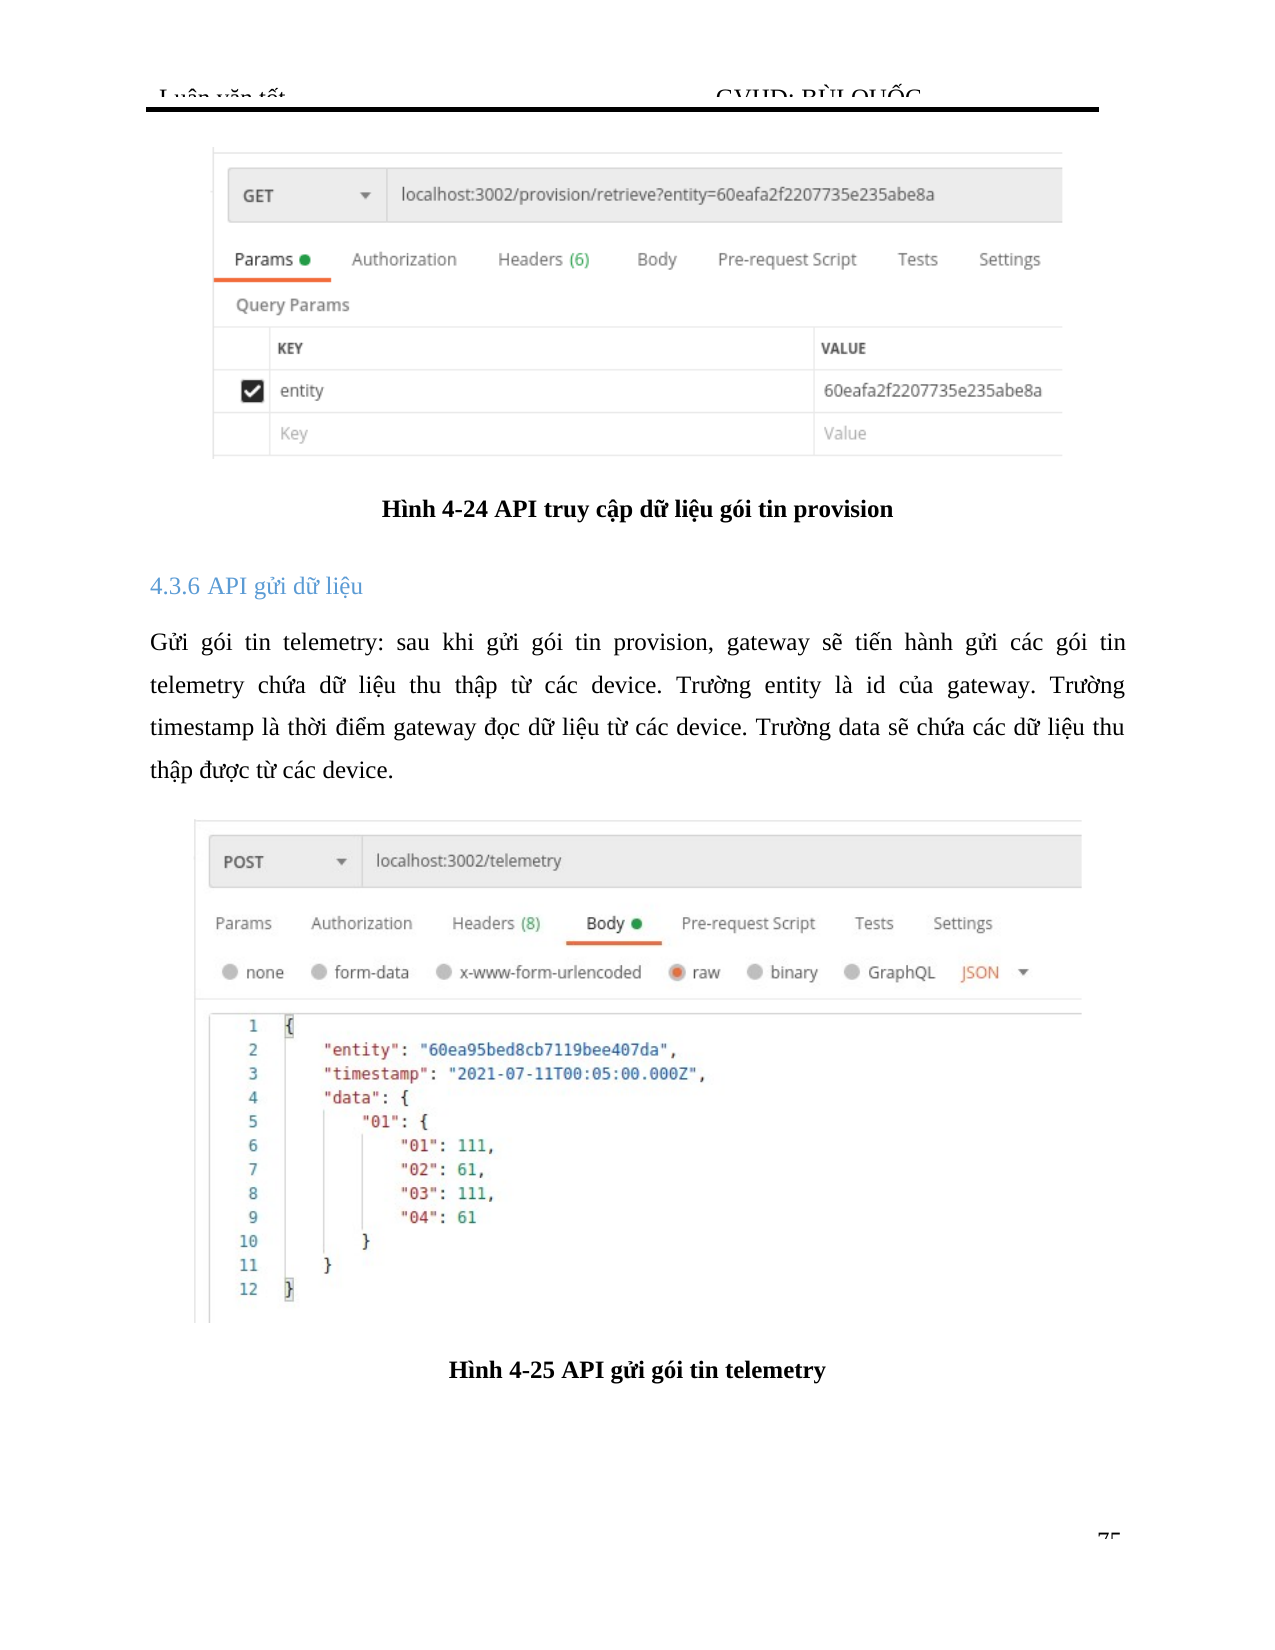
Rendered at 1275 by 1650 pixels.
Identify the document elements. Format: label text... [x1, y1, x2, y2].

text Gửi gói tin telemetry: sau khi gửi gói tin provision, gateway sẽ tiến hành gửi các gói tin telemetry chứa dữ liệu thu thập từ các device. Trường entity là id của gateway. Trường timestamp là thời điểm gateway đọc dữ liệu từ các device. Trường data sẽ chứa các dữ liệu thu thập được từ các device. [150, 627, 1126, 783]
subtitle Hình 4-25 API gửi gói tin telemetry [178, 1355, 1097, 1384]
list API gửi dữ liệu [150, 571, 1173, 600]
picture [210, 147, 1063, 459]
picture [193, 819, 1082, 1323]
subtitle Hình 4-24 API truy cập dữ liệu gói tin provision [178, 494, 1097, 523]
